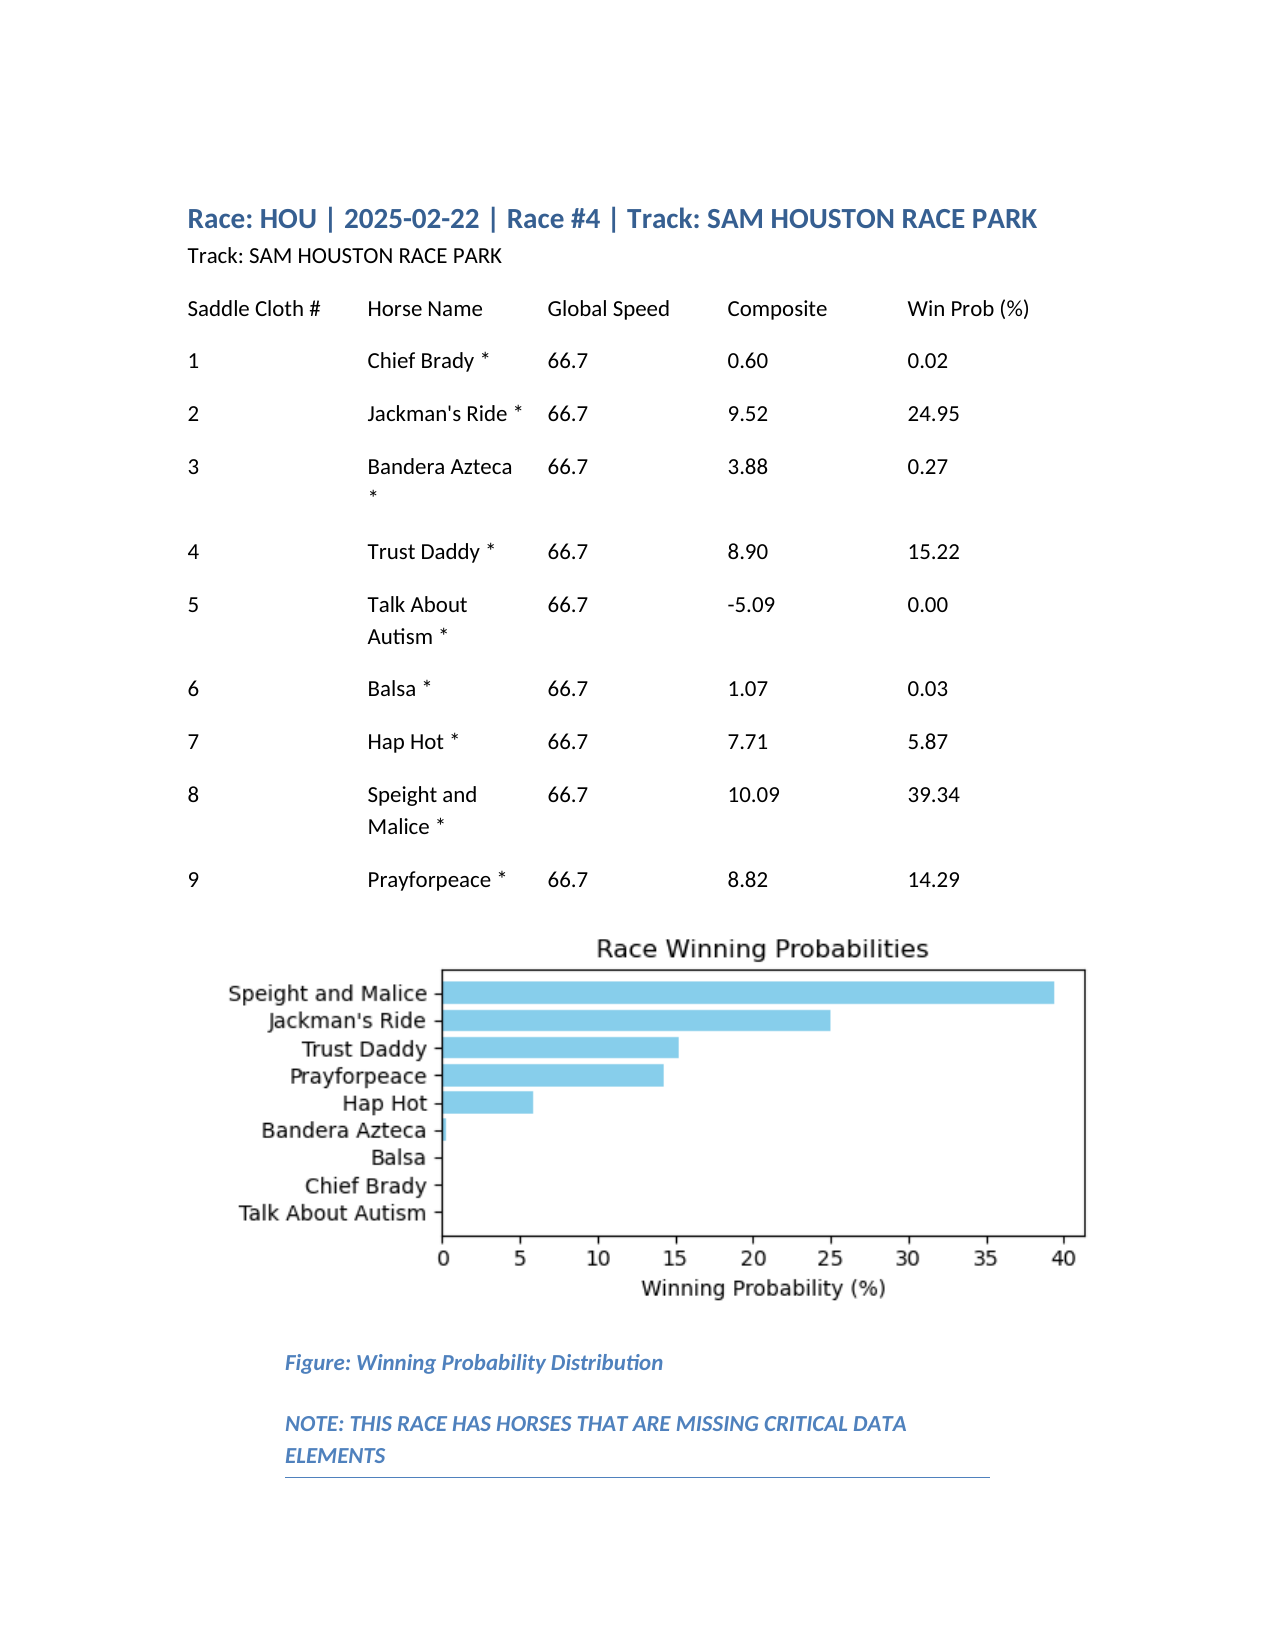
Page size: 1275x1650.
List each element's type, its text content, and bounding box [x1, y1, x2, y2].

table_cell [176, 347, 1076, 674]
text Figure: Winning Probability Distribution [285, 1348, 990, 1376]
picture [206, 917, 1107, 1323]
subtitle Race: HOU | 2025-02-22 | Race #4 | Track: SAM HOUSTON RACE PARK [187, 200, 1087, 236]
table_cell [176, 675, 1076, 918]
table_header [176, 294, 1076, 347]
text Track: SAM HOUSTON RACE PARK [187, 241, 1087, 269]
text NOTE: THIS RACE HAS HORSES THAT ARE MISSING CRITICAL DATA ELEMENTS [285, 1409, 990, 1477]
